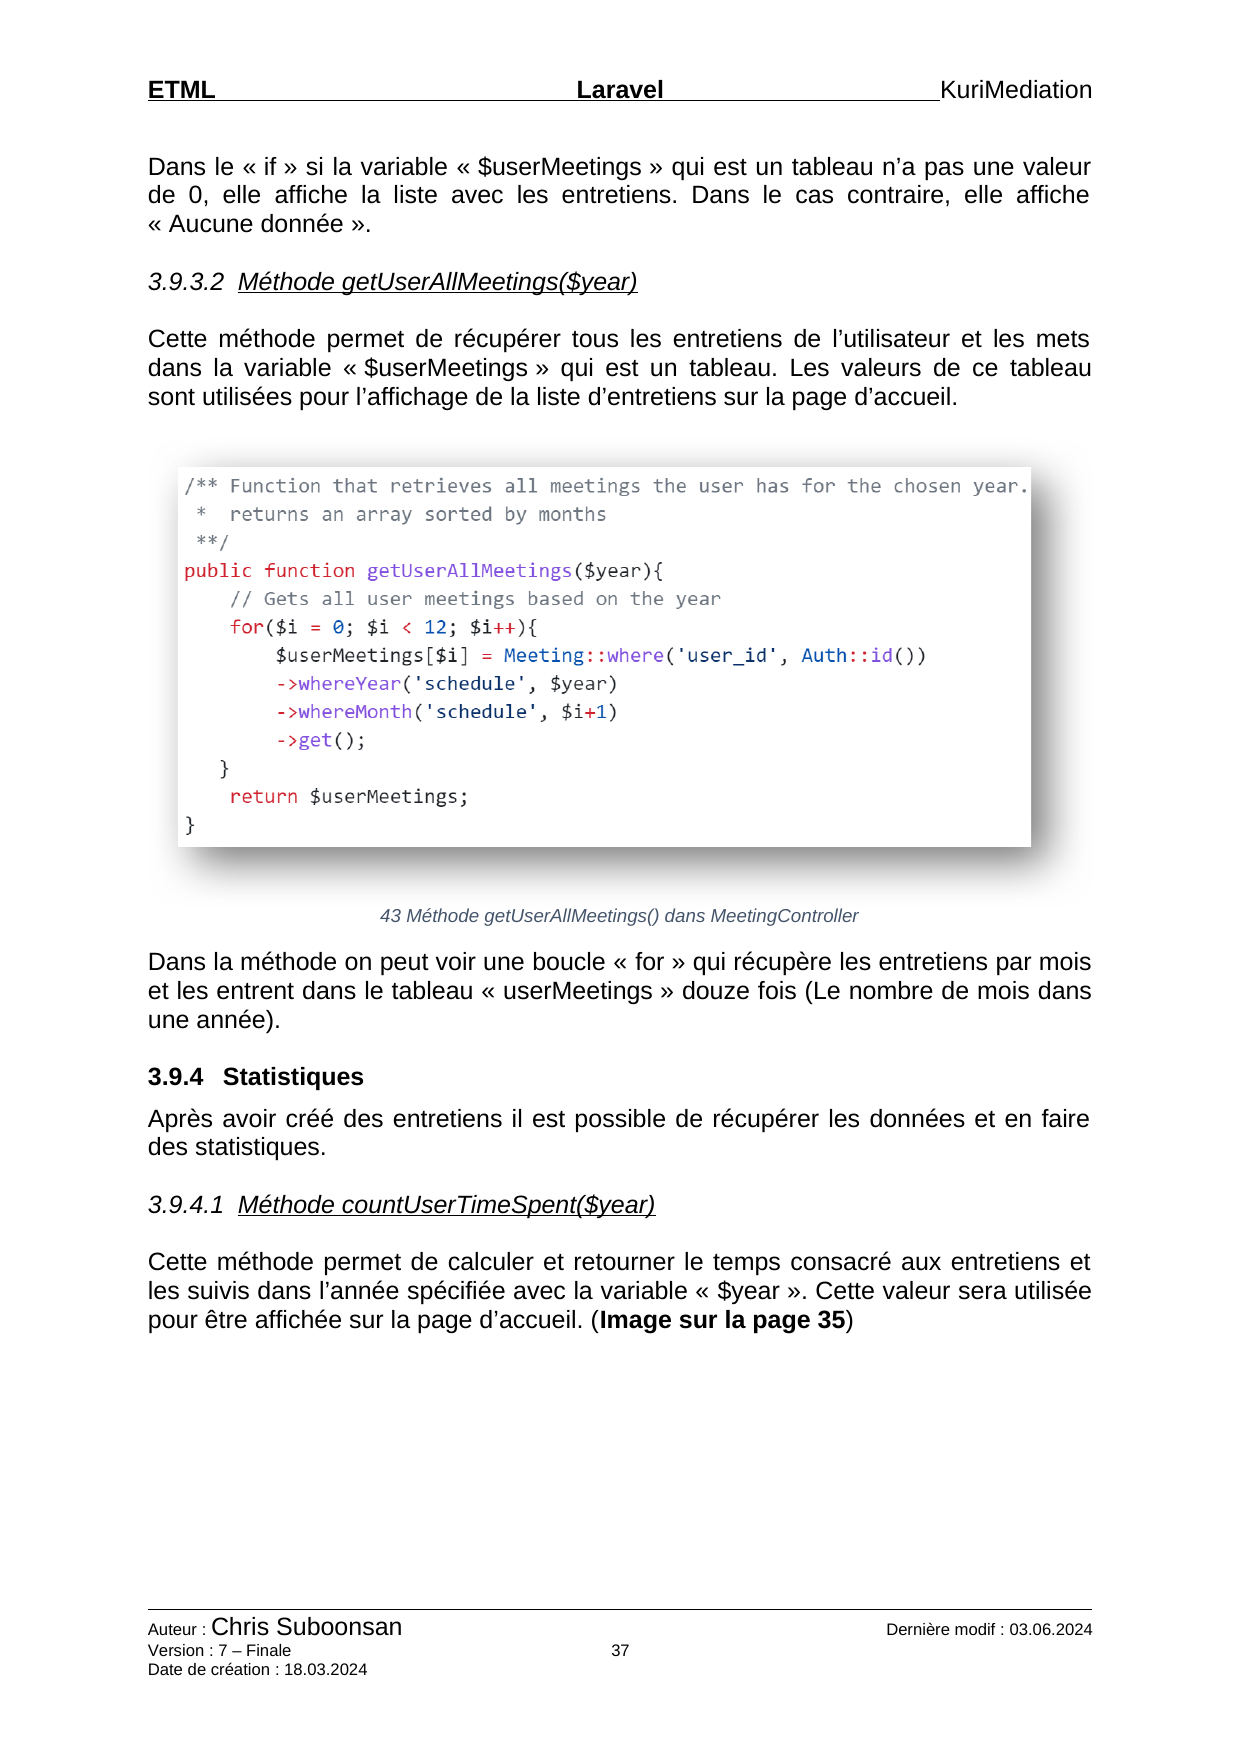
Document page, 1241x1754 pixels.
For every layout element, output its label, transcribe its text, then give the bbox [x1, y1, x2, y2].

subtitle Méthode getUserAllMeetings($year) [148, 267, 1092, 295]
text 43 Méthode getUserAllMeetings() dans MeetingController [148, 905, 1092, 926]
text Cette méthode permet de récupérer tous les entretiens de l’utilisateur et les mets dans la variable « $userMeetings » qui est un tableau. Les valeurs de ce tableau sont utilisées pour l’affichage de la liste d’entretiens sur la page d’accueil. [148, 324, 1092, 410]
text Dans le « if » si la variable « $userMeetings » qui est un tableau n’a pas une valeur de 0, elle affiche la liste avec les entretiens. Dans le cas contraire, elle affiche « Aucune donnée ». [148, 152, 1092, 238]
text Après avoir créé des entretiens il est possible de récupérer les données et en faire des statistiques. [148, 1103, 1092, 1161]
text Cette méthode permet de calculer et retourner le temps consacré aux entretiens et les suivis dans l’année spécifiée avec la variable « $year ». Cette valeur sera utilisée pour être affichée sur la page d’accueil. (Image sur la page 35) [148, 1247, 1092, 1333]
text Dans la méthode on peut voir une boucle « for » qui récupère les entretiens par mois et les entrent dans le tableau « userMeetings » douze fois (Le nombre de mois dans une année). [148, 947, 1092, 1033]
picture [177, 467, 1032, 847]
subtitle Méthode countUserTimeSpent($year) [148, 1190, 1092, 1218]
subtitle Statistiques [148, 1062, 1092, 1091]
